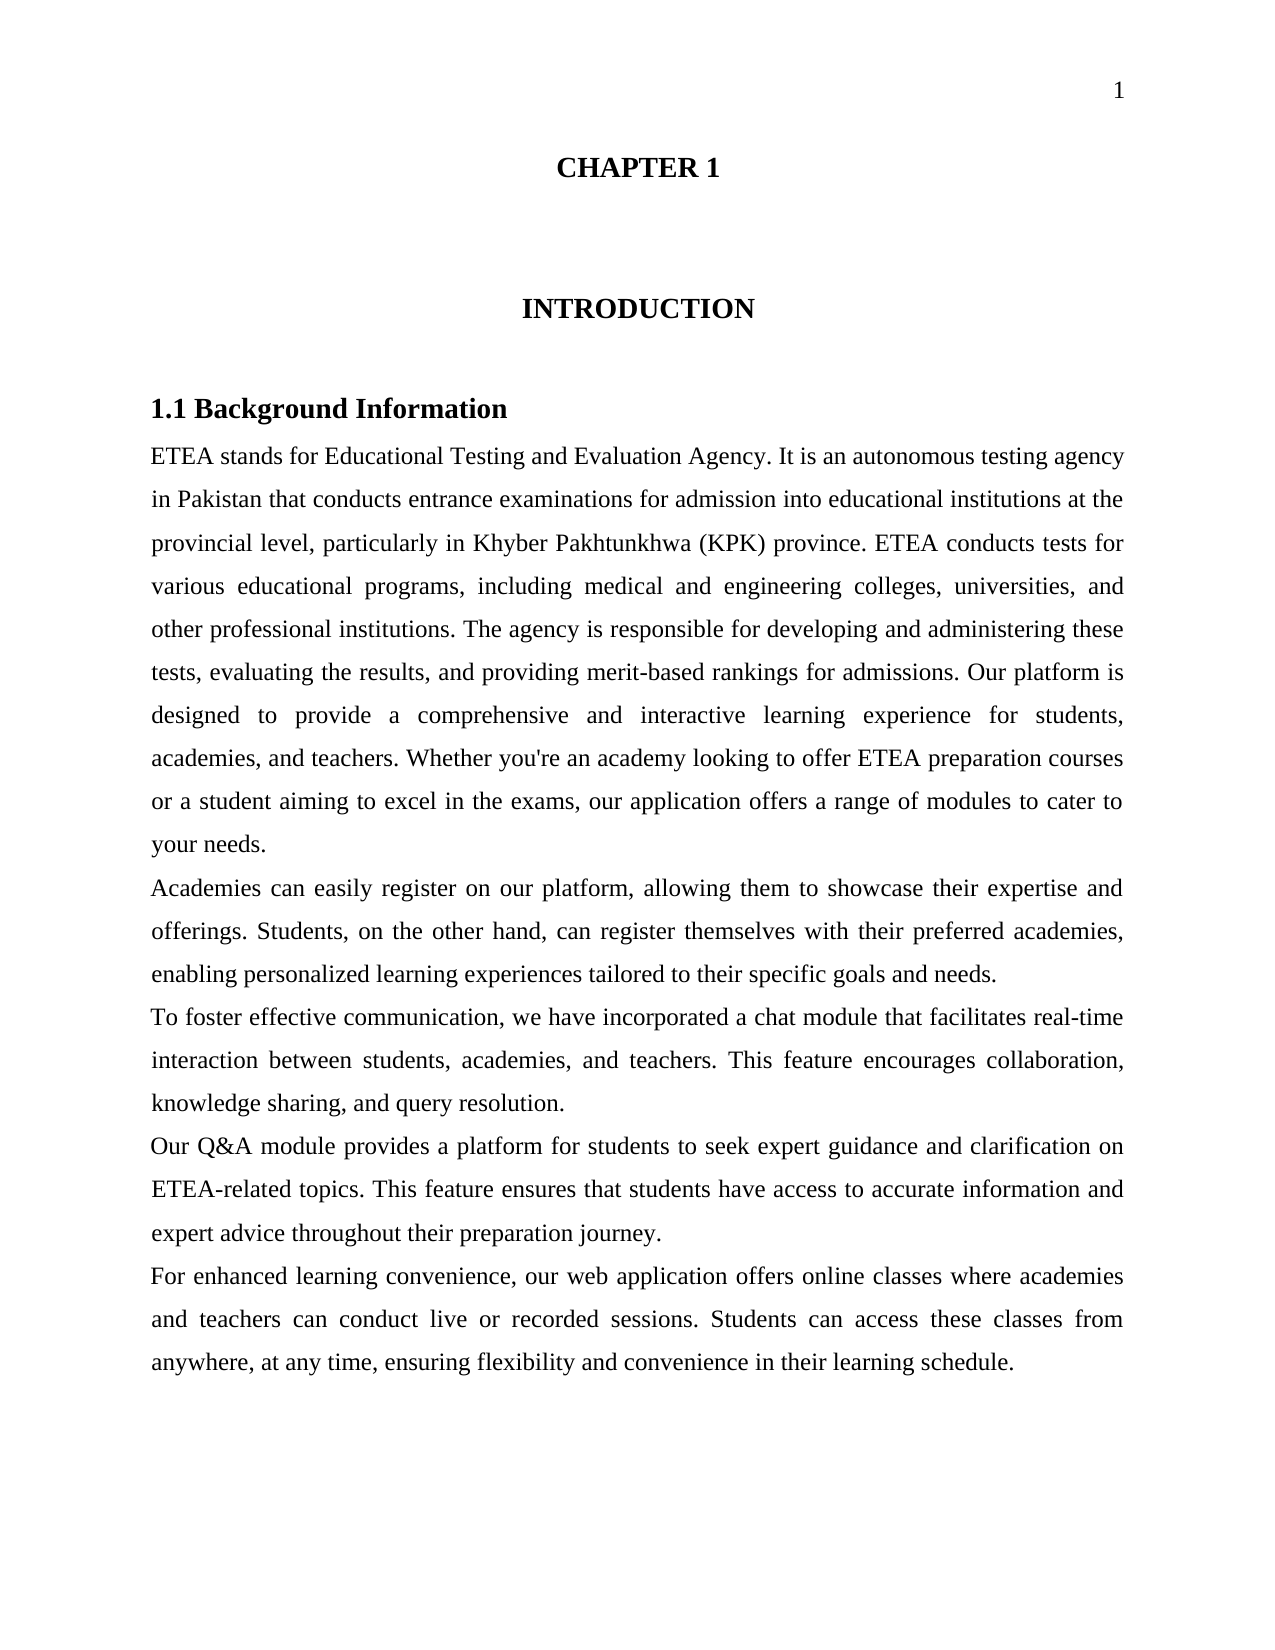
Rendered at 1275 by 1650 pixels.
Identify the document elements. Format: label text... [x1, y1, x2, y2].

text ETEA stands for Educational Testing and Evaluation Agency. It is an autonomous testing agency in Pakistan that conducts entrance examinations for admission into educational institutions at the provincial level, particularly in Khyber Pakhtunkhwa (KPK) province. ETEA conducts tests for various educational programs, including medical and engineering colleges, universities, and other professional institutions. The agency is responsible for developing and administering these tests, evaluating the results, and providing merit-based rankings for admissions. Our platform is designed to provide a comprehensive and interactive learning experience for students, academies, and teachers. Whether you're an academy looking to offer ETEA preparation courses or a student aiming to excel in the exams, our application offers a range of modules to cater to your needs. [150, 441, 1125, 858]
text Academies can easily register on our platform, allowing them to showcase their expertise and offerings. Students, on the other hand, can register themselves with their preferred academies, enabling personalized learning experiences tailored to their specific goals and needs. [150, 873, 1125, 988]
text For enhanced learning convenience, our web application offers online classes where academies and teachers can conduct live or recorded sessions. Students can access these classes from anywhere, at any time, ensuring flexibility and convenience in their learning schedule. [150, 1261, 1125, 1376]
text INTRODUCTION [150, 291, 1127, 324]
text Our Q&A module provides a platform for students to seek expert guidance and clarification on ETEA-related topics. This feature ensures that students have access to accurate information and expert advice throughout their preparation journey. [150, 1131, 1125, 1246]
text CHAPTER 1 [150, 150, 1127, 183]
text To foster effective communication, we have incorporated a chat module that facilitates real-time interaction between students, academies, and teachers. This feature encourages collaboration, knowledge sharing, and query resolution. [150, 1002, 1125, 1117]
text 1.1 Background Information [150, 391, 1125, 425]
